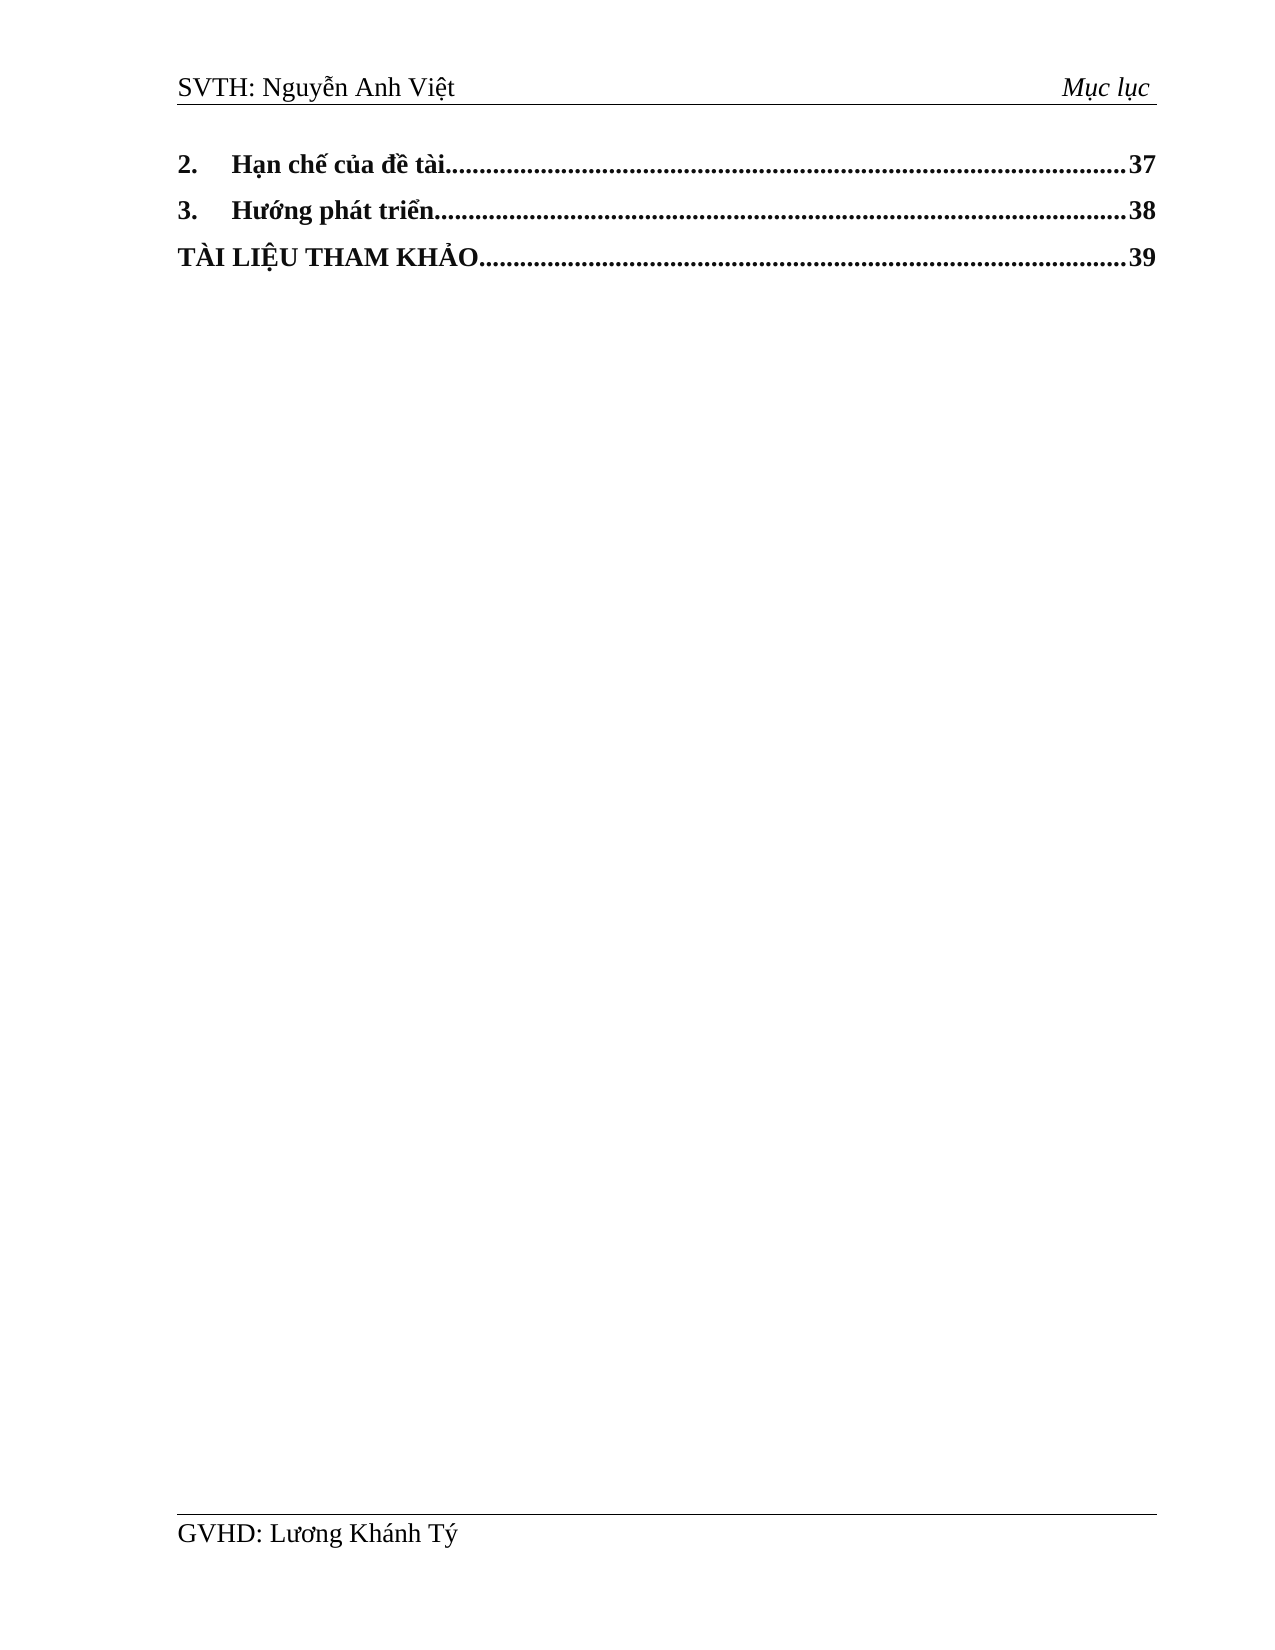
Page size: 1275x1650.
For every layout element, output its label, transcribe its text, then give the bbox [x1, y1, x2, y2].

text 3. Hướng phát triển 38 [177, 194, 1157, 226]
text TÀI LIỆU THAM KHẢO 39 [177, 241, 1157, 272]
text 2. Hạn chế của đề tài 37 [177, 148, 1157, 179]
